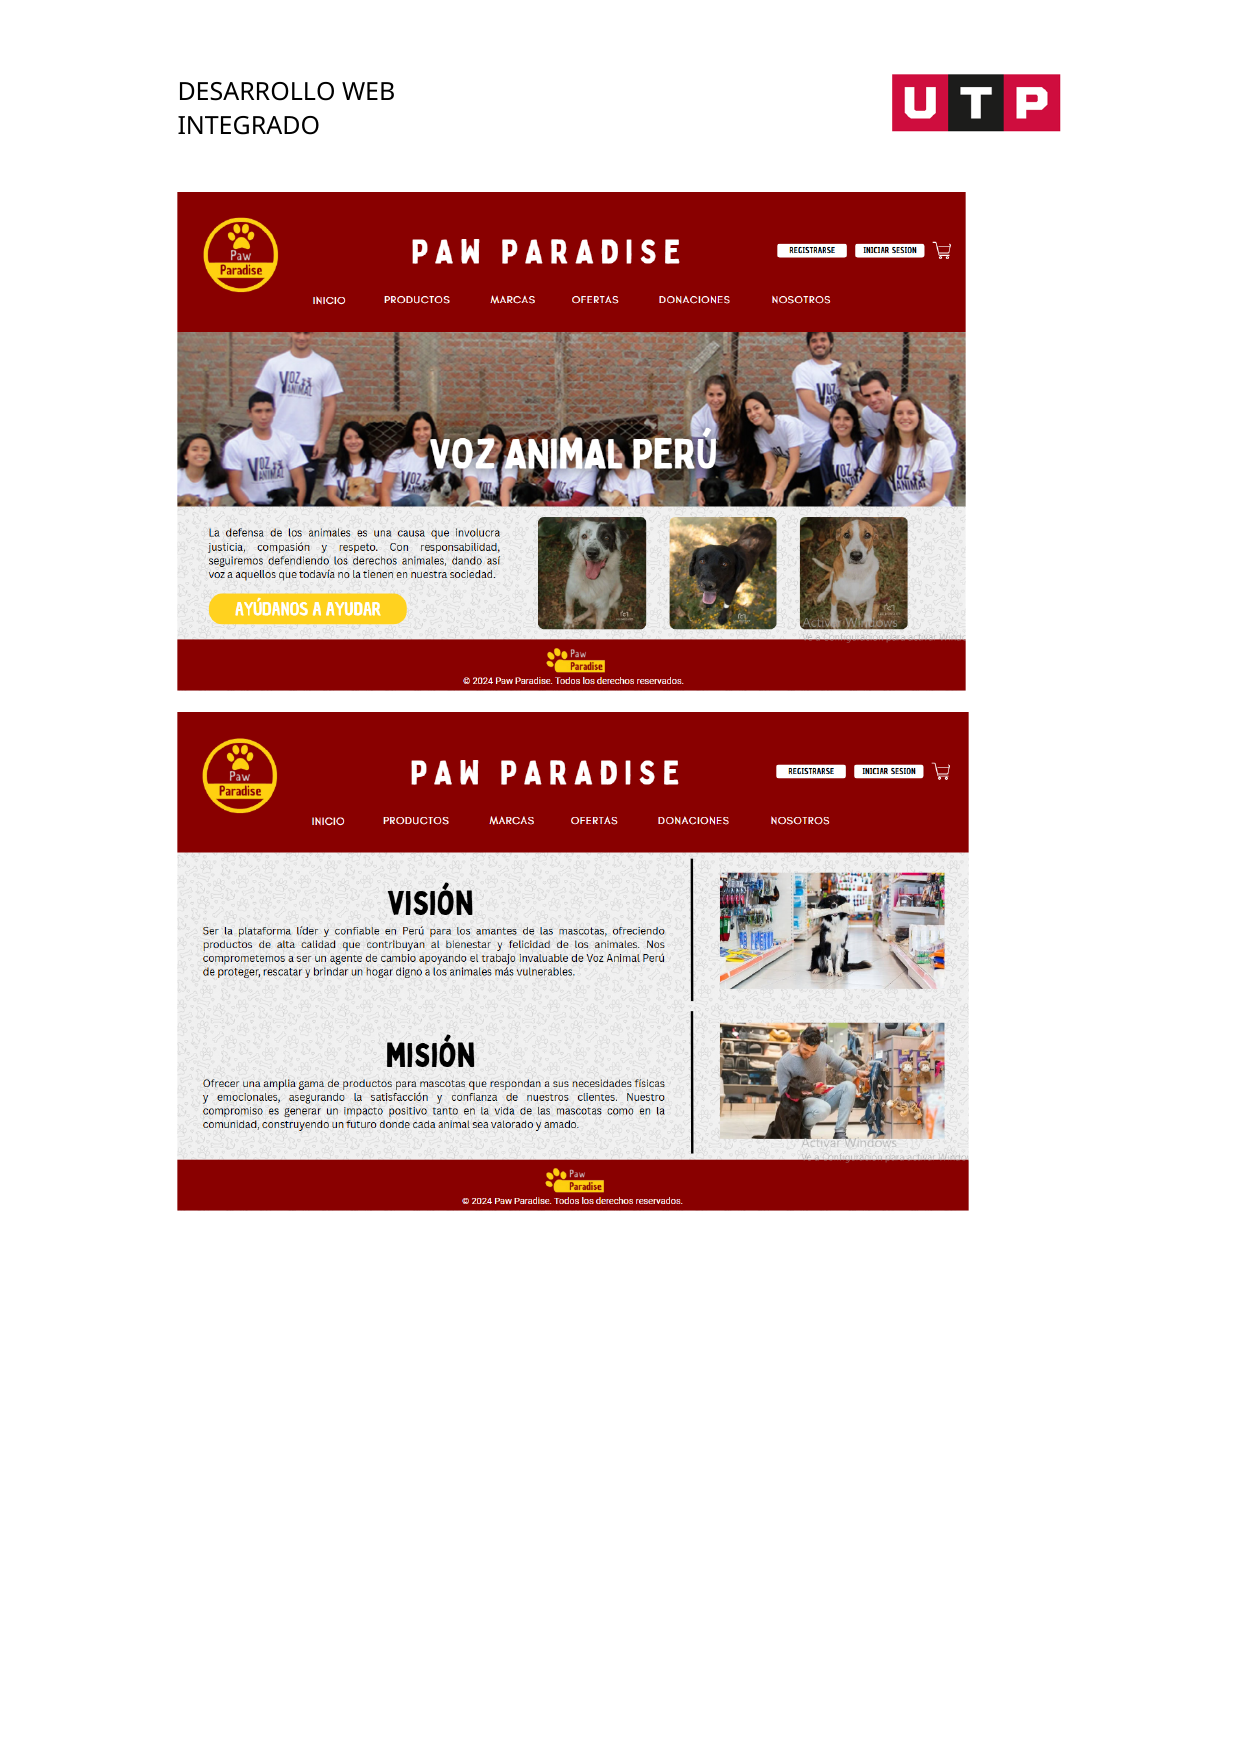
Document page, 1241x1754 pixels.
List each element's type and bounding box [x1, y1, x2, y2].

picture [177, 712, 969, 1211]
picture [891, 73, 1063, 133]
picture [177, 192, 966, 691]
